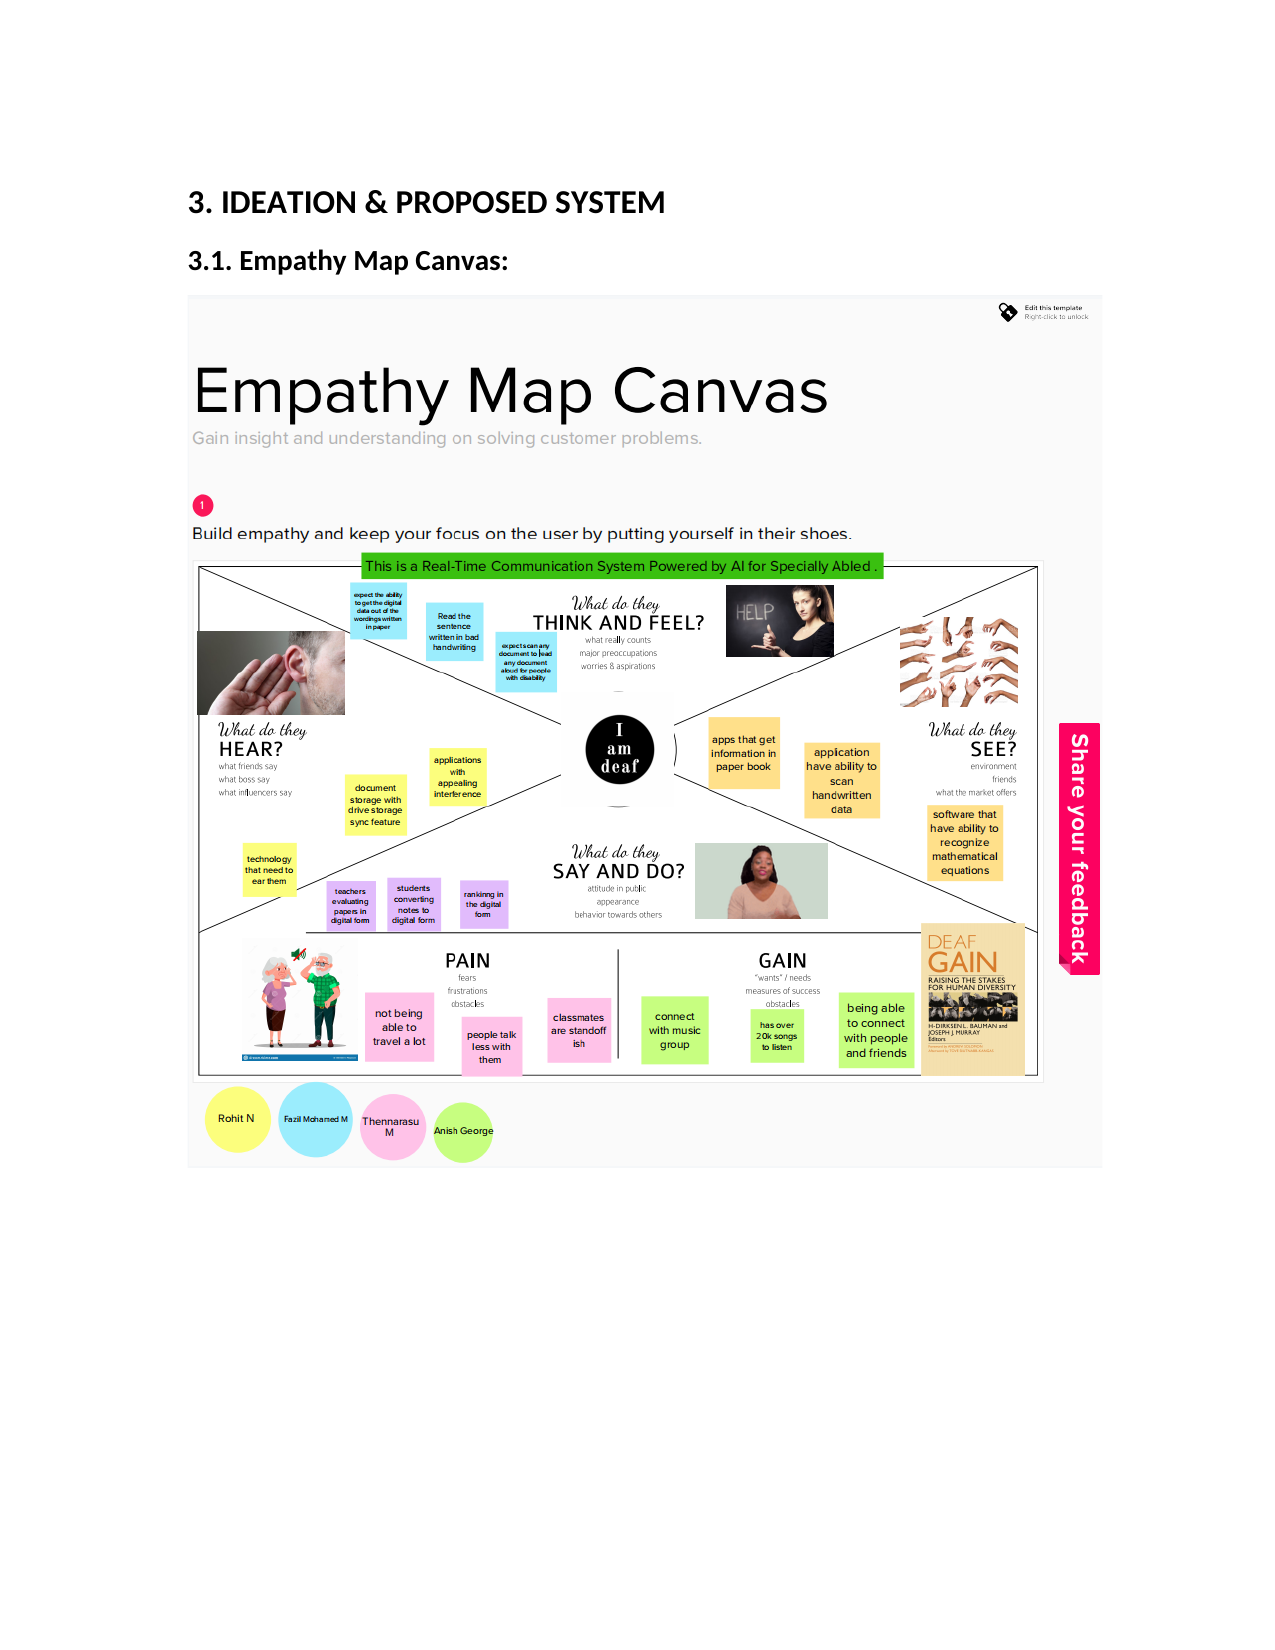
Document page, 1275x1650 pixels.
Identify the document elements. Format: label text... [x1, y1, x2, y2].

subtitle 3. IDEATION & PROPOSED SYSTEM [187, 181, 1087, 222]
picture [187, 295, 1103, 1168]
text 3.1. Empathy Map Canvas: [187, 242, 1087, 278]
